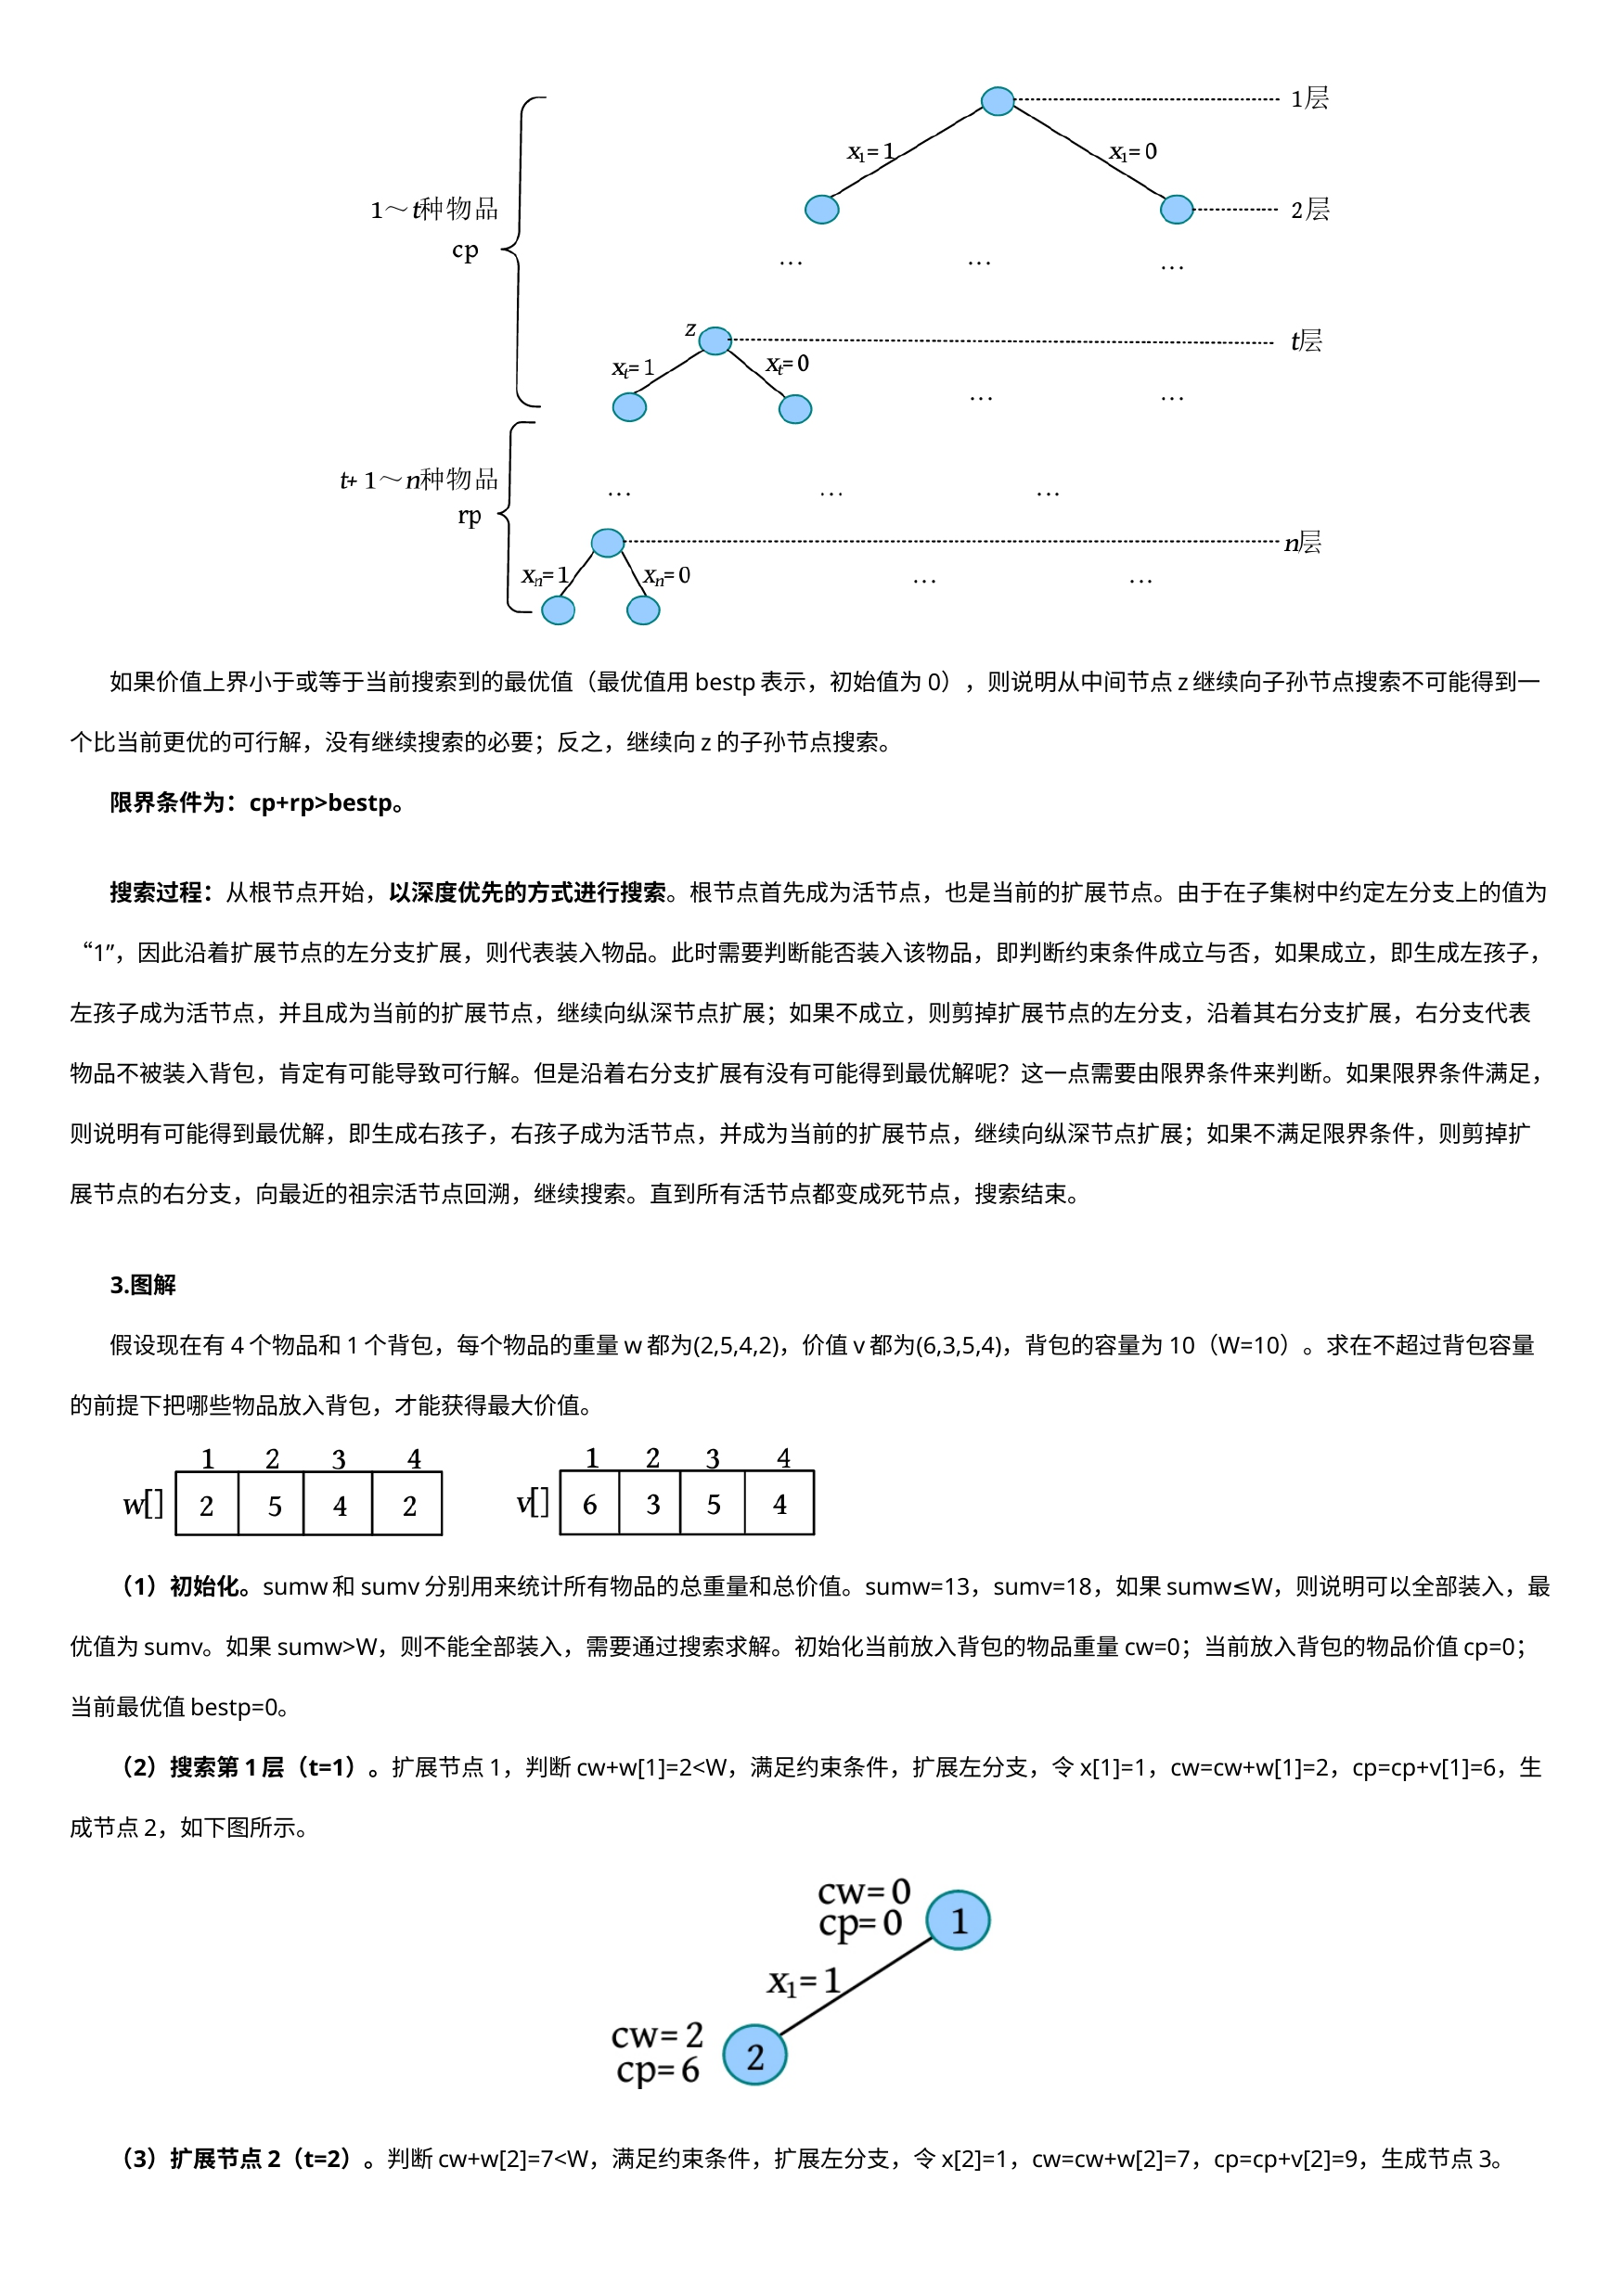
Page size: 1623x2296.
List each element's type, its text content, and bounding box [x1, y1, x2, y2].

picture [609, 1869, 994, 2089]
text 假设现在有4个物品和1个背包，每个物品的重量w都为(2,5,4,2)，价值v都为(6,3,5,4)，背包的容量为10（W=10）。求在不超过背包容量的前提下把哪些物品放入背包，才能获得最大价值。 [70, 1314, 1552, 1434]
picture [326, 77, 1337, 626]
text 如果价值上界小于或等于当前搜索到的最优值（最优值用bestp表示，初始值为0），则说明从中间节点z继续向子孙节点搜索不可能得到一个比当前更优的可行解，没有继续搜索的必要；反之，继续向z的子孙节点搜索。 [70, 650, 1552, 771]
text （1）初始化。sumw和sumv分别用来统计所有物品的总重量和总价值。sumw=13，sumv=18，如果sumw≤W，则说明可以全部装入，最优值为sumv。如果sumw>W，则不能全部装入，需要通过搜索求解。初始化当前放入背包的物品重量cw=0；当前放入背包的物品价值cp=0；当前最优值bestp=0。 [70, 1555, 1552, 1736]
text （2）搜索第1层（t=1）。扩展节点1，判断cw+w[1]=2<W，满足约束条件，扩展左分支，令x[1]=1，cw=cw+w[1]=2，cp=cp+v[1]=6，生成节点2，如下图所示。 [70, 1736, 1552, 1856]
text 3.图解 [70, 1253, 1552, 1314]
text 限界条件为：cp+rp>bestp。 [70, 771, 1552, 831]
text 搜索过程：从根节点开始，以深度优先的方式进行搜索。根节点首先成为活节点，也是当前的扩展节点。由于在子集树中约定左分支上的值为“1”，因此沿着扩展节点的左分支扩展，则代表装入物品。此时需要判断能否装入该物品，即判断约束条件成立与否，如果成立，即生成左孩子，左孩子成为活节点，并且成为当前的扩展节点，继续向纵深节点扩展；如果不成立，则剪掉扩展节点的左分支，沿着其右分支扩展，右分支代表物品不被装入背包，肯定有可能导致可行解。但是沿着右分支扩展有没有可能得到最优解呢？这一点需要由限界条件来判断。如果限界条件满足，则说明有可能得到最优解，即生成右孩子，右孩子成为活节点，并成为当前的扩展节点，继续向纵深节点扩展；如果不满足限界条件，则剪掉扩展节点的右分支，向最近的祖宗活节点回溯，继续搜索。直到所有活节点都变成死节点，搜索结束。 [70, 861, 1552, 1223]
text （3）扩展节点2（t=2）。判断cw+w[2]=7<W，满足约束条件，扩展左分支，令x[2]=1，cw=cw+w[2]=7，cp=cp+v[2]=9，生成节点3。 [70, 2127, 1552, 2187]
picture [109, 1434, 818, 1541]
